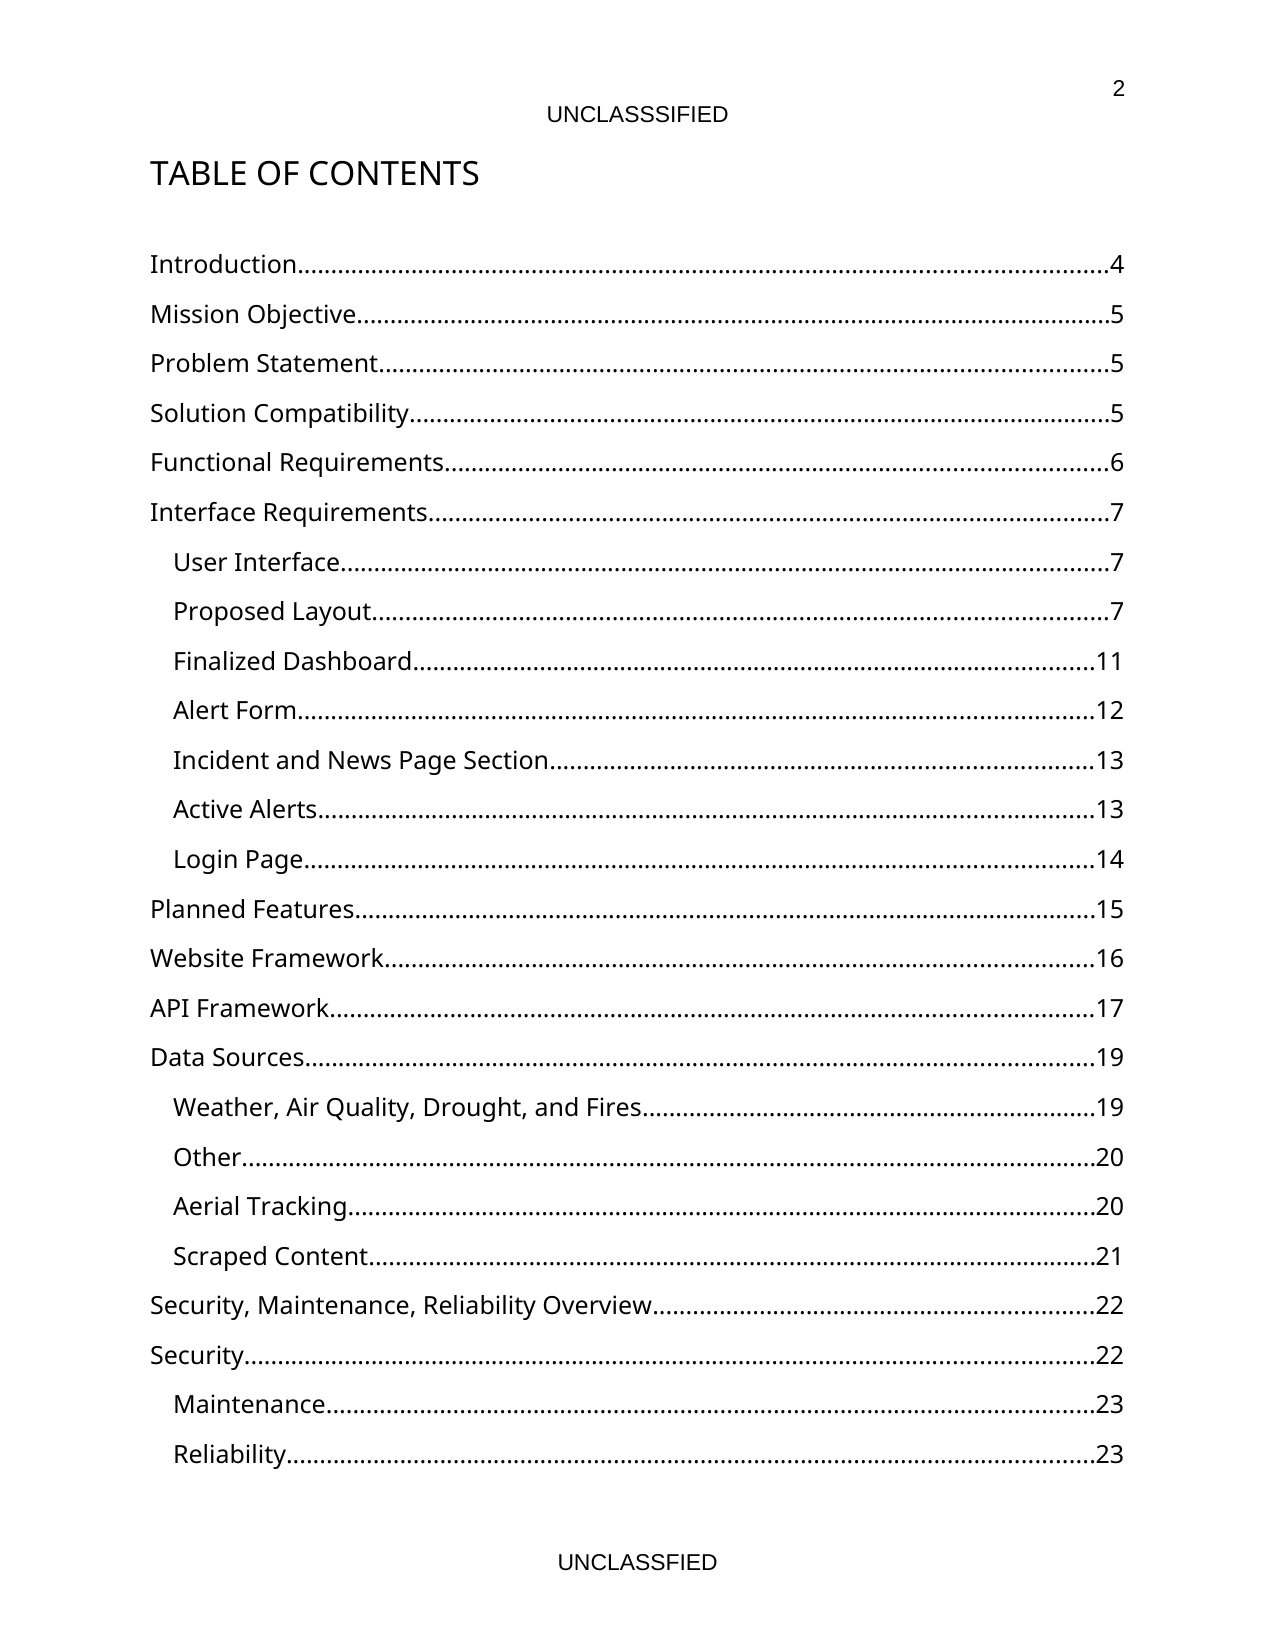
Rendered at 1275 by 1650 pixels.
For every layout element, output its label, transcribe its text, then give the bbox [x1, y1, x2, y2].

text TABLE OF CONTENTS [150, 150, 1125, 195]
